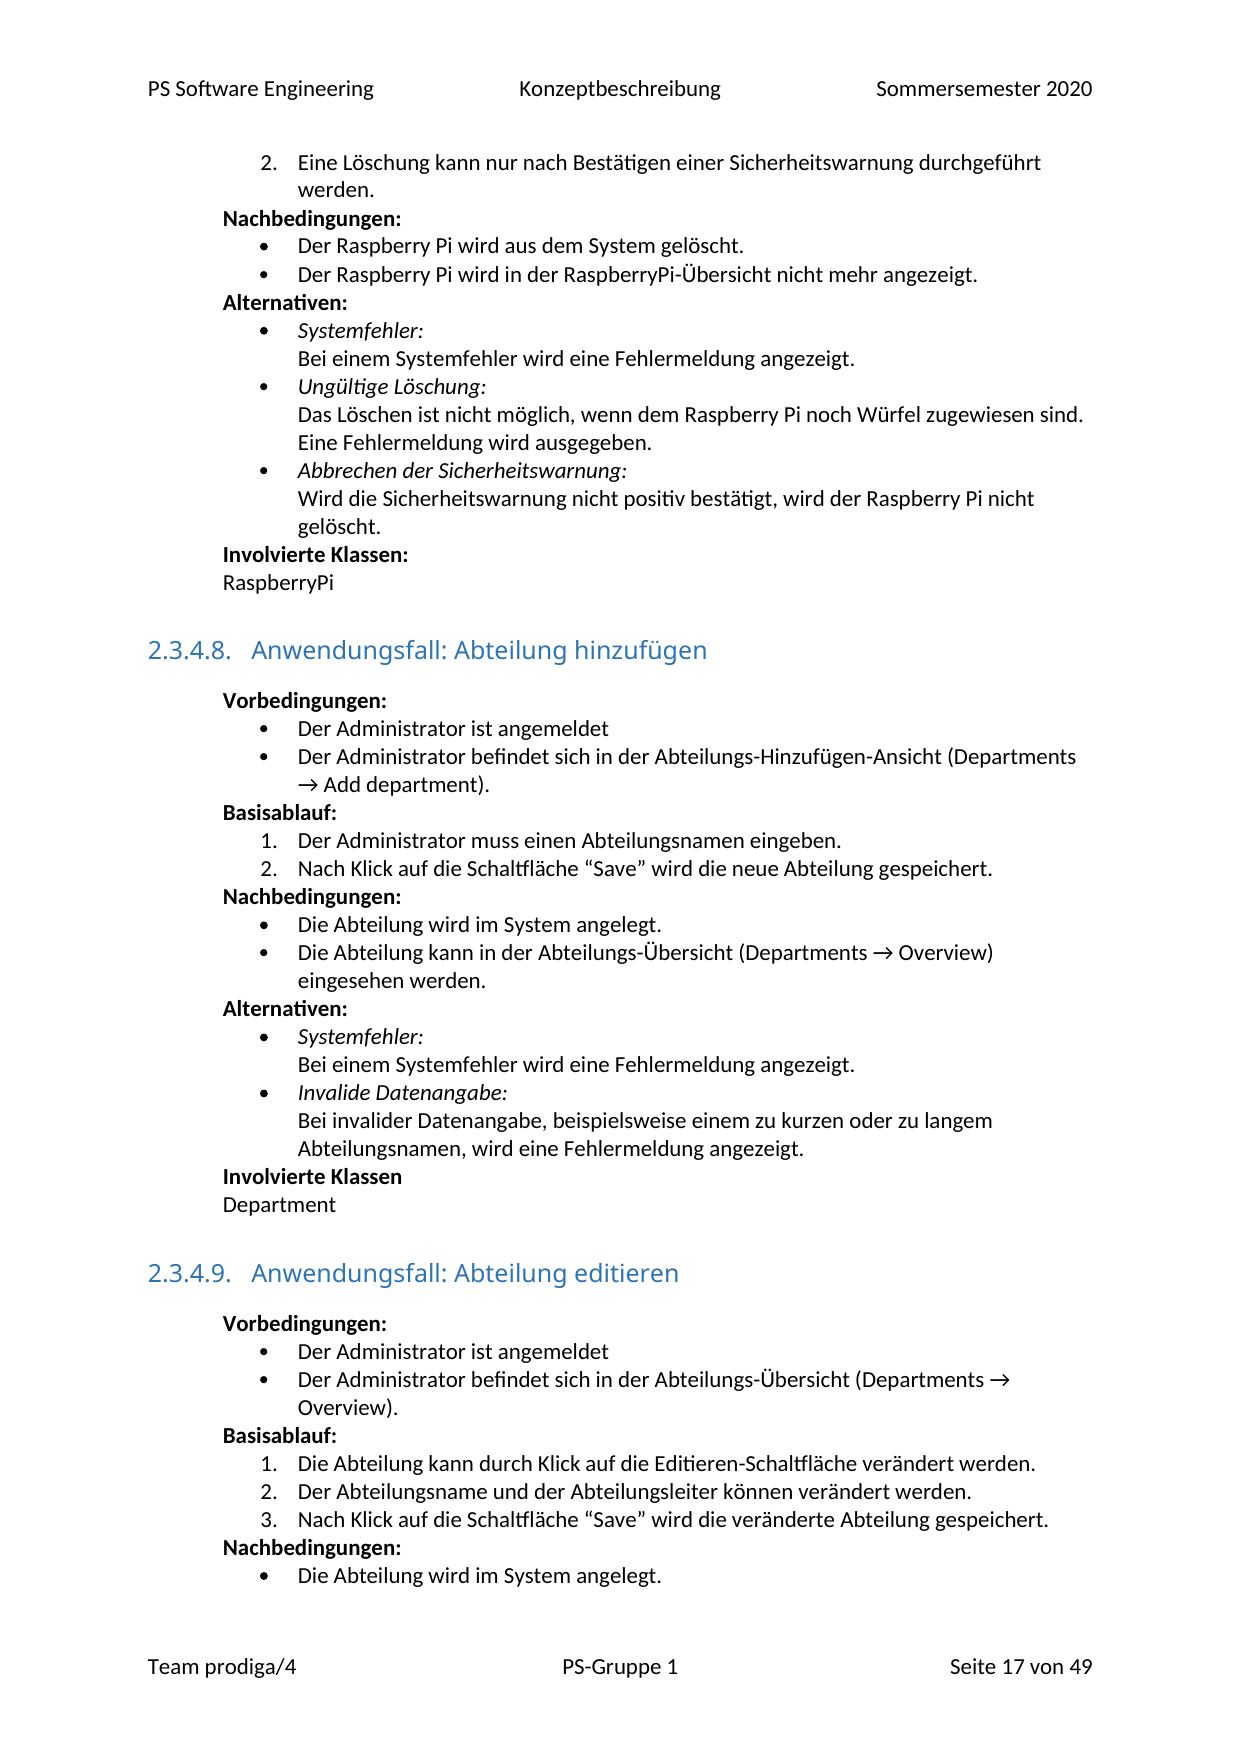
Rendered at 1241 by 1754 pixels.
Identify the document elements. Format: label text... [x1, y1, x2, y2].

list Der Raspberry Pi wird aus dem System gelöscht. [260, 232, 1093, 260]
text Vorbedingungen: [223, 1309, 1093, 1337]
text Nachbedingungen: [223, 882, 1093, 910]
text Involvierte Klassen: [223, 540, 1093, 568]
text Alternativen: [223, 288, 1093, 316]
list Abbrechen der Sicherheitswarnung: Wird die Sicherheitswarnung nicht positiv bestätigt, wird der Raspberry Pi nicht gelöscht. [260, 456, 1093, 540]
list Der Administrator muss einen Abteilungsnamen eingeben. [260, 826, 1093, 854]
list Nach Klick auf die Schaltfläche “Save” wird die neue Abteilung gespeichert. [260, 854, 1093, 882]
list Der Administrator ist angemeldet [260, 1337, 1093, 1365]
text Basisablauf: [223, 1421, 1093, 1449]
list Anwendungsfall: Abteilung hinzufügen [148, 633, 1093, 667]
list Die Abteilung kann in der Abteilungs-Übersicht (Departments → Overview) eingesehen werden. [260, 938, 1093, 994]
text Nachbedingungen: [223, 204, 1093, 232]
list Eine Löschung kann nur nach Bestätigen einer Sicherheitswarnung durchgeführt werden. [260, 148, 1093, 204]
list Der Administrator ist angemeldet [260, 714, 1093, 742]
list Ungültige Löschung: Das Löschen ist nicht möglich, wenn dem Raspberry Pi noch Würfel zugewiesen sind. Eine Fehlermeldung wird ausgegeben. [260, 372, 1093, 456]
list Invalide Datenangabe: Bei invalider Datenangabe, beispielsweise einem zu kurzen oder zu langem Abteilungsnamen, wird eine Fehlermeldung angezeigt. [260, 1078, 1093, 1162]
text Involvierte Klassen [223, 1162, 1093, 1191]
list Anwendungsfall: Abteilung editieren [148, 1255, 1093, 1289]
list Systemfehler: Bei einem Systemfehler wird eine Fehlermeldung angezeigt. [260, 1022, 1093, 1078]
text Nachbedingungen: [223, 1533, 1093, 1561]
list Nach Klick auf die Schaltfläche “Save” wird die veränderte Abteilung gespeichert. [260, 1505, 1093, 1533]
list Der Administrator befindet sich in der Abteilungs-Hinzufügen-Ansicht (Departments → Add department). [260, 742, 1093, 798]
list Die Abteilung wird im System angelegt. [260, 910, 1093, 938]
text Alternativen: [223, 994, 1093, 1022]
list Die Abteilung kann durch Klick auf die Editieren-Schaltfläche verändert werden. [260, 1449, 1093, 1477]
text Basisablauf: [223, 798, 1093, 826]
list Der Abteilungsname und der Abteilungsleiter können verändert werden. [260, 1477, 1093, 1505]
text Department [223, 1191, 1093, 1218]
text RaspberryPi [223, 568, 1093, 596]
list Der Raspberry Pi wird in der RaspberryPi-Übersicht nicht mehr angezeigt. [260, 260, 1093, 288]
text Vorbedingungen: [223, 686, 1093, 714]
list Der Administrator befindet sich in der Abteilungs-Übersicht (Departments → Overview). [260, 1365, 1093, 1421]
list Die Abteilung wird im System angelegt. [260, 1561, 1093, 1589]
list Systemfehler: Bei einem Systemfehler wird eine Fehlermeldung angezeigt. [260, 316, 1093, 372]
